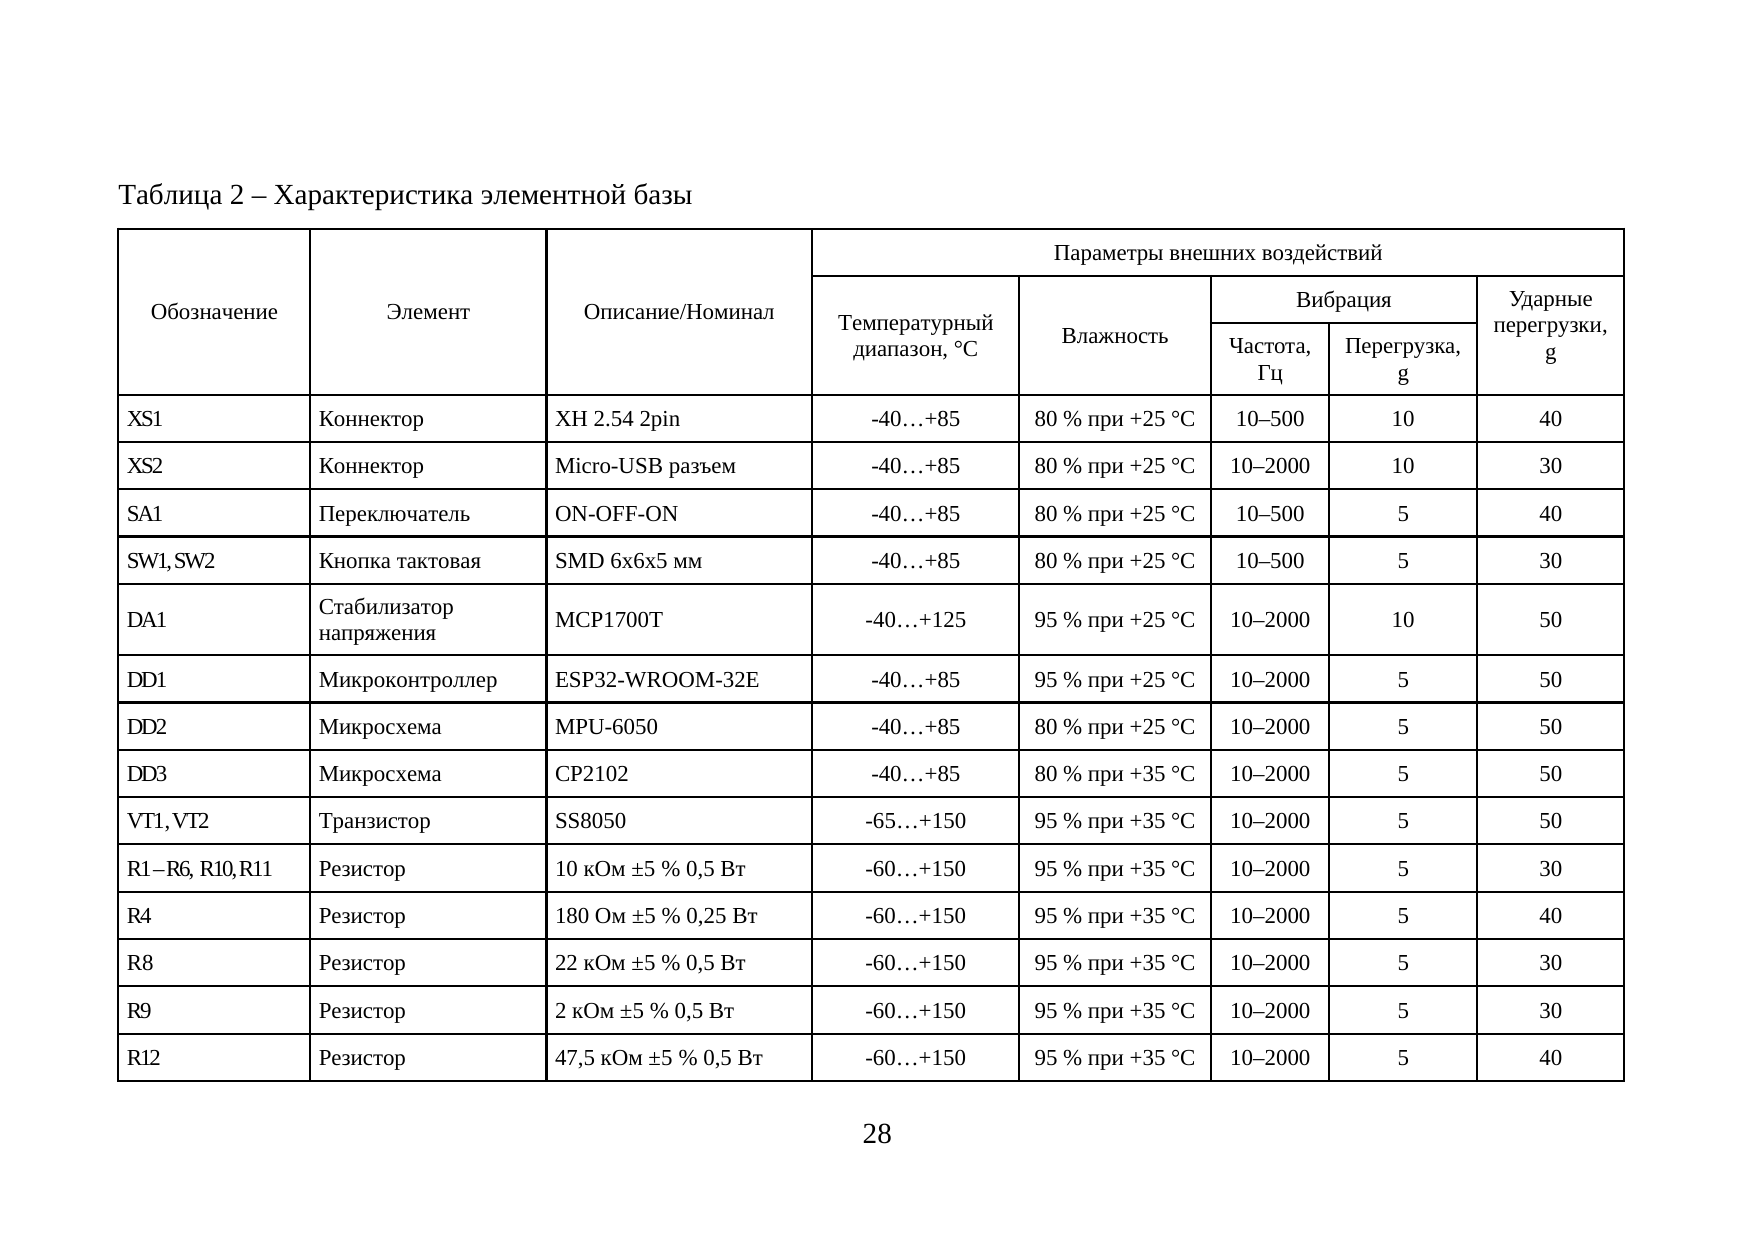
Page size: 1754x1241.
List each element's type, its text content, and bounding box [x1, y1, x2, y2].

table_cell R1 – R6, R10, R11 [119, 845, 309, 891]
table_cell 40 [1478, 893, 1623, 938]
table_cell ON-OFF-ON [548, 490, 811, 535]
table_cell 80 % при +25 °С [1020, 538, 1210, 583]
table_cell 5 [1330, 798, 1476, 843]
table_cell Микросхема [311, 751, 545, 796]
table_cell 22 кОм ±5 % 0,5 Вт [548, 940, 811, 985]
table_cell -40…+85 [813, 751, 1018, 796]
table_cell CP2102 [548, 751, 811, 796]
table_cell ESP32-WROOM-32E [548, 656, 811, 701]
table_cell R12 [119, 1035, 309, 1080]
table_cell Вибрация [1212, 277, 1476, 322]
table_cell SA1 [119, 490, 309, 535]
table_cell 40 [1478, 396, 1623, 441]
table_cell -40…+125 [813, 585, 1018, 654]
table_cell 10–2000 [1212, 585, 1328, 654]
table_cell 47,5 кОм ±5 % 0,5 Вт [548, 1035, 811, 1080]
table_cell Резистор [311, 845, 545, 891]
table_cell 30 [1478, 845, 1623, 891]
table_header Обозначение [119, 230, 309, 393]
table_cell Micro-USB разъем [548, 443, 811, 488]
table_cell Кнопка тактовая [311, 538, 545, 583]
table_cell 50 [1478, 656, 1623, 701]
table_cell 10–500 [1212, 538, 1328, 583]
table_cell -40…+85 [813, 490, 1018, 535]
table_cell DD2 [119, 704, 309, 749]
table_cell 95 % при +35 °С [1020, 940, 1210, 985]
table_cell Микроконтроллер [311, 656, 545, 701]
table_cell 80 % при +35 °С [1020, 751, 1210, 796]
table_cell Частота, Гц [1212, 324, 1328, 393]
table_cell 95 % при +35 °С [1020, 845, 1210, 891]
table_cell 10–2000 [1212, 845, 1328, 891]
table_cell -40…+85 [813, 396, 1018, 441]
table_cell 10–500 [1212, 490, 1328, 535]
table_cell Коннектор [311, 396, 545, 441]
table_cell 5 [1330, 893, 1476, 938]
table_cell R4 [119, 893, 309, 938]
table_cell 30 [1478, 538, 1623, 583]
table_cell Резистор [311, 893, 545, 938]
table_cell 180 Ом ±5 % 0,25 Вт [548, 893, 811, 938]
table_header Элемент [311, 230, 545, 393]
table_cell 5 [1330, 704, 1476, 749]
table_cell VT1, VT2 [119, 798, 309, 843]
table_cell -60…+150 [813, 987, 1018, 1032]
table_cell 10–2000 [1212, 443, 1328, 488]
table_cell Перегрузка, g [1330, 324, 1476, 393]
table_cell 10–2000 [1212, 1035, 1328, 1080]
table_cell 95 % при +35 °С [1020, 893, 1210, 938]
table_cell -40…+85 [813, 656, 1018, 701]
table_cell 50 [1478, 585, 1623, 654]
table_cell MCP1700T [548, 585, 811, 654]
table_cell 10 [1330, 443, 1476, 488]
table_cell 10 [1330, 396, 1476, 441]
table_cell XS1 [119, 396, 309, 441]
table_cell Коннектор [311, 443, 545, 488]
table_cell 10–2000 [1212, 704, 1328, 749]
table_cell R9 [119, 987, 309, 1032]
table_cell 5 [1330, 751, 1476, 796]
table_cell Ударные перегрузки, g [1478, 277, 1623, 393]
table_cell -65…+150 [813, 798, 1018, 843]
table_cell SS8050 [548, 798, 811, 843]
table_cell 10–2000 [1212, 656, 1328, 701]
table_cell 40 [1478, 490, 1623, 535]
table_cell -60…+150 [813, 845, 1018, 891]
table_cell 95 % при +25 °С [1020, 656, 1210, 701]
table_cell Влажность [1020, 277, 1210, 393]
table_cell 10–2000 [1212, 987, 1328, 1032]
table_cell -40…+85 [813, 538, 1018, 583]
table_cell Температурный диапазон, °С [813, 277, 1018, 393]
table_cell DA1 [119, 585, 309, 654]
table_cell R8 [119, 940, 309, 985]
table_cell 80 % при +25 °С [1020, 443, 1210, 488]
table_cell 5 [1330, 656, 1476, 701]
table_cell 10–2000 [1212, 798, 1328, 843]
table_cell 95 % при +35 °С [1020, 987, 1210, 1032]
table_cell 2 кОм ±5 % 0,5 Вт [548, 987, 811, 1032]
table_cell Стабилизатор напряжения [311, 585, 545, 654]
table_cell Резистор [311, 1035, 545, 1080]
table_cell 95 % при +25 °С [1020, 585, 1210, 654]
table_cell -60…+150 [813, 940, 1018, 985]
table_header Параметры внешних воздействий [813, 230, 1623, 275]
table_cell 80 % при +25 °С [1020, 490, 1210, 535]
table_cell -60…+150 [813, 893, 1018, 938]
table_cell 10–2000 [1212, 751, 1328, 796]
table_cell DD1 [119, 656, 309, 701]
table_cell Резистор [311, 987, 545, 1032]
table_cell 5 [1330, 987, 1476, 1032]
table_cell 5 [1330, 940, 1476, 985]
table_cell 5 [1330, 845, 1476, 891]
table_cell 95 % при +35 °С [1020, 1035, 1210, 1080]
table_cell 10 кОм ±5 % 0,5 Вт [548, 845, 811, 891]
table_cell 30 [1478, 940, 1623, 985]
table_cell SW1, SW2 [119, 538, 309, 583]
table_cell XH 2.54 2рin [548, 396, 811, 441]
table_cell SMD 6х6х5 мм [548, 538, 811, 583]
table_cell 30 [1478, 987, 1623, 1032]
table_cell Переключатель [311, 490, 545, 535]
table_cell 5 [1330, 538, 1476, 583]
table_cell -40…+85 [813, 704, 1018, 749]
table_cell MPU-6050 [548, 704, 811, 749]
table_cell -60…+150 [813, 1035, 1018, 1080]
table_cell XS2 [119, 443, 309, 488]
table_cell Резистор [311, 940, 545, 985]
table_cell 10–2000 [1212, 940, 1328, 985]
table_cell 80 % при +25 °С [1020, 396, 1210, 441]
table_cell 5 [1330, 1035, 1476, 1080]
table_cell 5 [1330, 490, 1476, 535]
table_cell DD3 [119, 751, 309, 796]
table_cell 50 [1478, 704, 1623, 749]
table_cell 10 [1330, 585, 1476, 654]
table_cell -40…+85 [813, 443, 1018, 488]
table_cell 50 [1478, 798, 1623, 843]
table_cell Транзистор [311, 798, 545, 843]
table_cell 95 % при +35 °С [1020, 798, 1210, 843]
table_cell 10–500 [1212, 396, 1328, 441]
table_cell 10–2000 [1212, 893, 1328, 938]
table_cell Микросхема [311, 704, 545, 749]
table_cell 30 [1478, 443, 1623, 488]
table_cell 40 [1478, 1035, 1623, 1080]
table_header Описание/Номинал [548, 230, 811, 393]
table_cell 50 [1478, 751, 1623, 796]
text Таблица 2 – Характеристика элементной базы [118, 177, 1636, 211]
table_cell 80 % при +25 °С [1020, 704, 1210, 749]
